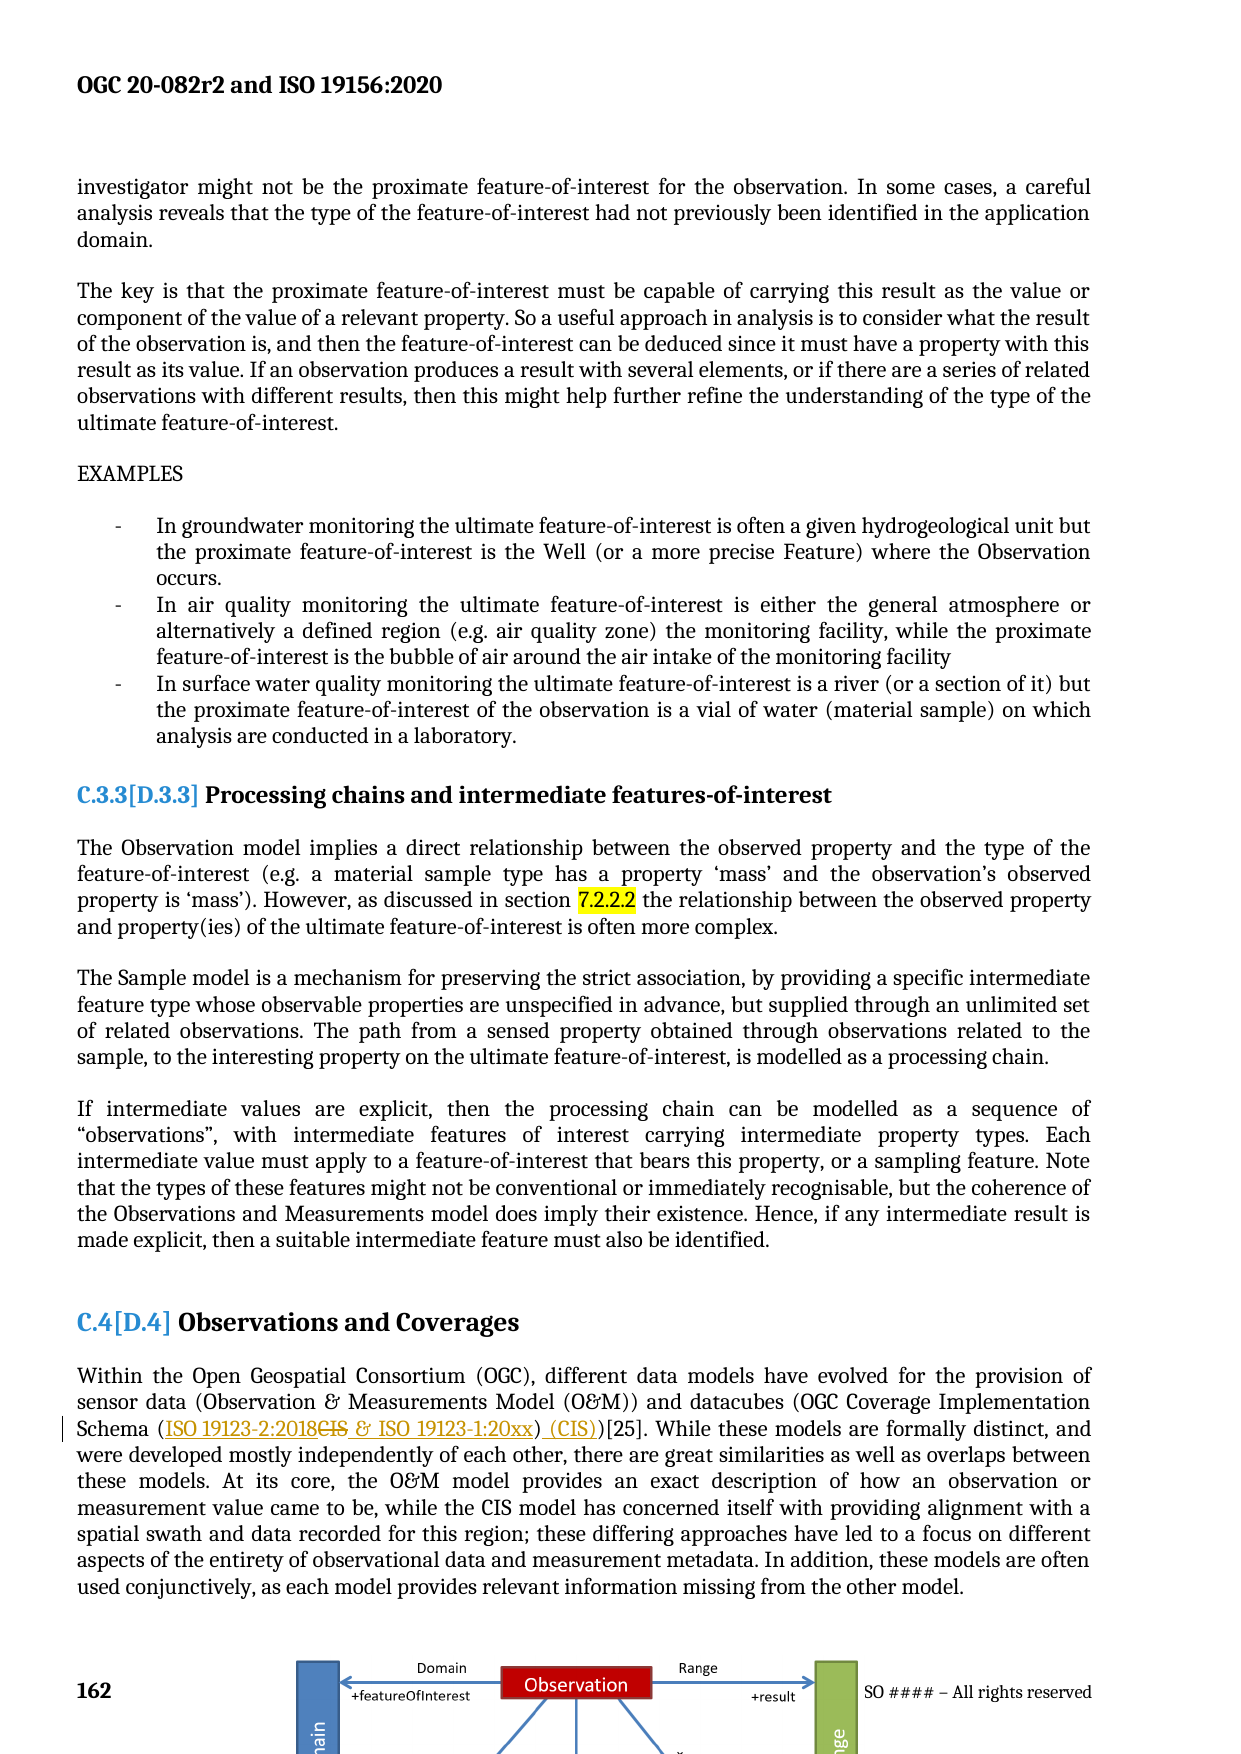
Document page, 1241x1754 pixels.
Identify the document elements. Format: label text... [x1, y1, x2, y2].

text Within the Open Geospatial Consortium (OGC), different data models have evolved for the provision of sensor data (Observation & Measurements Model (O&M)) and datacubes (OGC Coverage Implementation Schema ())[25]. While these models are formally distinct, and were developed mostly independently of each other, there are great similarities as well as overlaps between these models. At its core, the O&M model provides an exact description of how an observation or measurement value came to be, while the CIS model has concerned itself with providing alignment with a spatial swath and data recorded for this region; these differing approaches have led to a focus on different aspects of the entirety of observational data and measurement metadata. In addition, these models are often used conjunctively, as each model provides relevant information missing from the other model. [77, 1363, 1092, 1600]
list In surface water quality monitoring the ultimate feature-of-interest is a river (or a section of it) but the proximate feature-of-interest of the observation is a vial of water (material sample) on which analysis are conducted in a laboratory. [114, 671, 1092, 749]
list In air quality monitoring the ultimate feature-of-interest is either the general atmosphere or alternatively a defined region (e.g. air quality zone) the monitoring facility, while the proximate feature-of-interest is the bubble of air around the air intake of the monitoring facility [114, 591, 1092, 671]
list In groundwater monitoring the ultimate feature-of-interest is often a given hydrogeological unit but the proximate feature-of-interest is the Well (or a more precise Feature) where the Observation occurs. [114, 512, 1092, 591]
text The Observation model implies a direct relationship between the observed property and the type of the feature-of-interest (e.g. a material sample type has a property ‘mass’ and the observation’s observed property is ‘mass’). However, as discussed in section 7.2.2.2 the relationship between the observed property and property(ies) of the ultimate feature-of-interest is often more complex. [77, 834, 1092, 940]
picture [289, 1655, 865, 1754]
text EXAMPLES [77, 461, 1092, 487]
text The key is that the proximate feature-of-interest must be capable of carrying this result as the value or component of the value of a relevant property. So a useful approach in analysis is to consider what the result of the observation is, and then the feature-of-interest can be deduced since it must have a property with this result as its value. If an observation produces a result with several elements, or if there are a series of related observations with different results, then this might help further refine the understanding of the type of the ultimate feature-of-interest. [77, 278, 1092, 436]
text Processing chains and intermediate features-of-interest [77, 781, 1092, 809]
text The Sample model is a mechanism for preserving the strict association, by providing a specific intermediate feature type whose observable properties are unspecified in advance, but supplied through an unlimited set of related observations. The path from a sensed property obtained through observations related to the sample, to the interesting property on the ultimate feature-of-interest, is modelled as a processing chain. [77, 965, 1092, 1070]
text Observations and Coverages [77, 1307, 1092, 1338]
text If intermediate values are explicit, then the processing chain can be modelled as a sequence of “observations”, with intermediate features of interest carrying intermediate property types. Each intermediate value must apply to a feature-of-interest that bears this property, or a sampling feature. Note that the types of these features might not be conventional or immediately recognisable, but the coherence of the Observations and Measurements model does imply their existence. Hence, if any intermediate result is made explicit, then a suitable intermediate feature must also be identified. [77, 1095, 1092, 1253]
